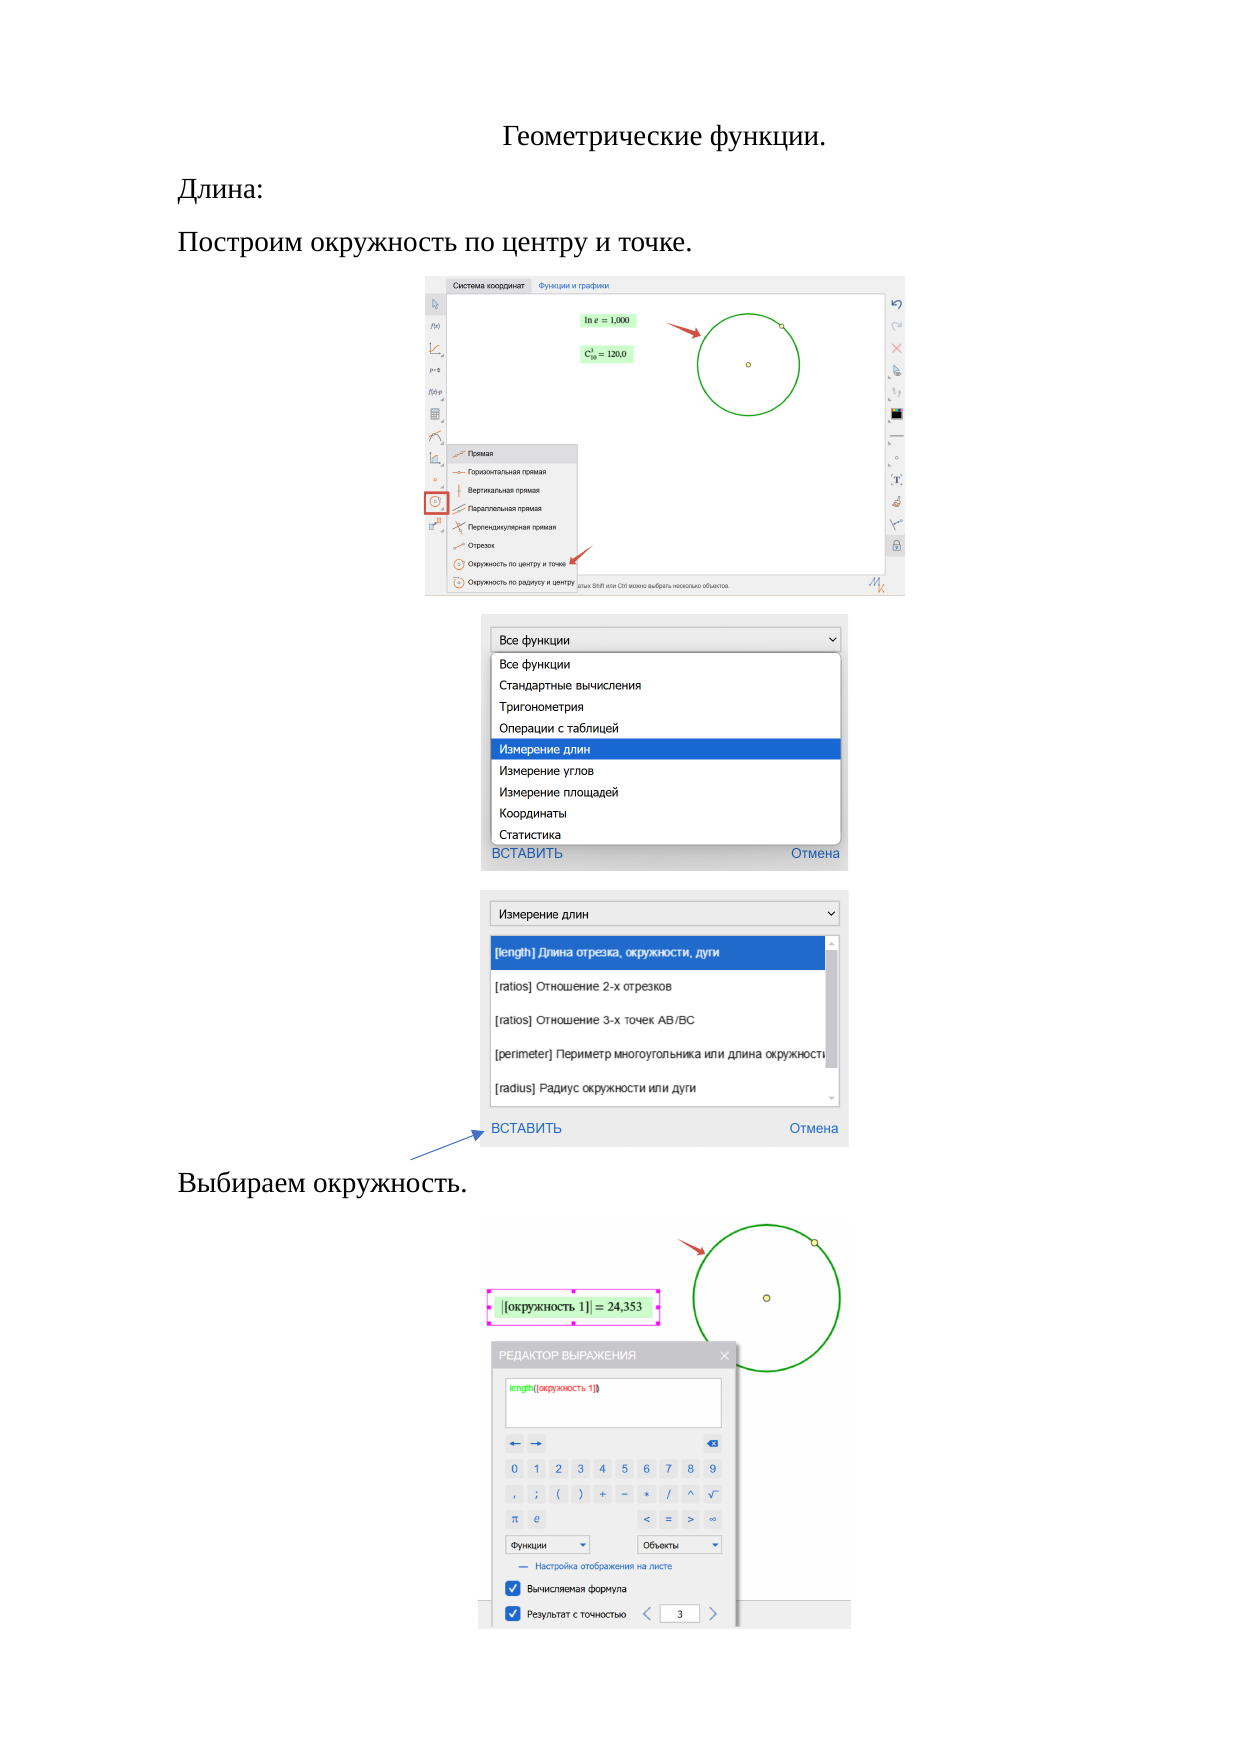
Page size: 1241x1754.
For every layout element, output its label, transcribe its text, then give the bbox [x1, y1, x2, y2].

picture [480, 614, 849, 871]
text Построим окружность по центру и точке. [177, 224, 1152, 257]
picture [480, 890, 849, 1147]
picture [423, 276, 906, 596]
text Выбираем окружность. [177, 1166, 1152, 1199]
picture [478, 1218, 851, 1629]
text Длина: [177, 171, 1152, 204]
text Геометрические функции. [177, 118, 1152, 152]
